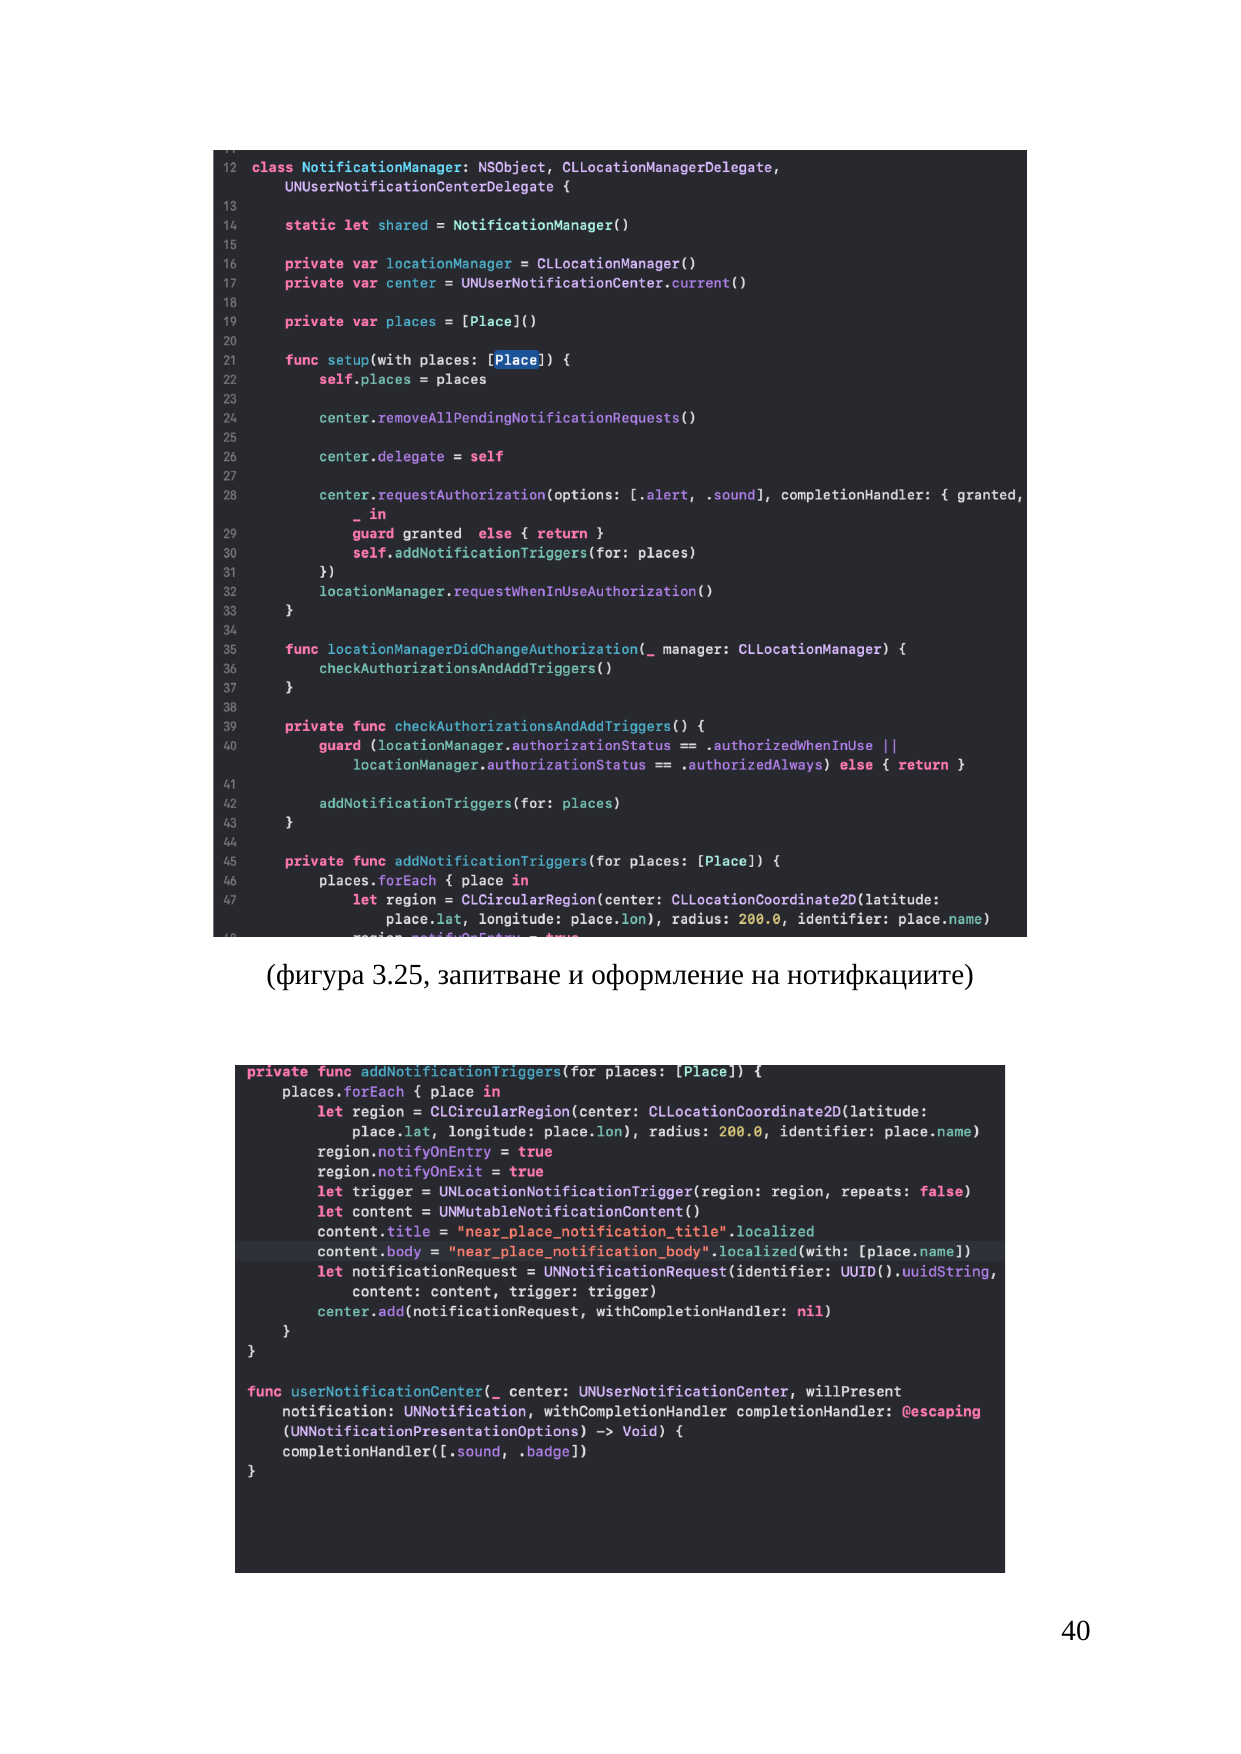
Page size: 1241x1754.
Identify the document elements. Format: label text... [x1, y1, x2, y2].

text (фигура 3.25, запитване и оформление на нотифкациите) [150, 957, 1090, 991]
picture [213, 150, 1027, 937]
picture [235, 1065, 1005, 1573]
